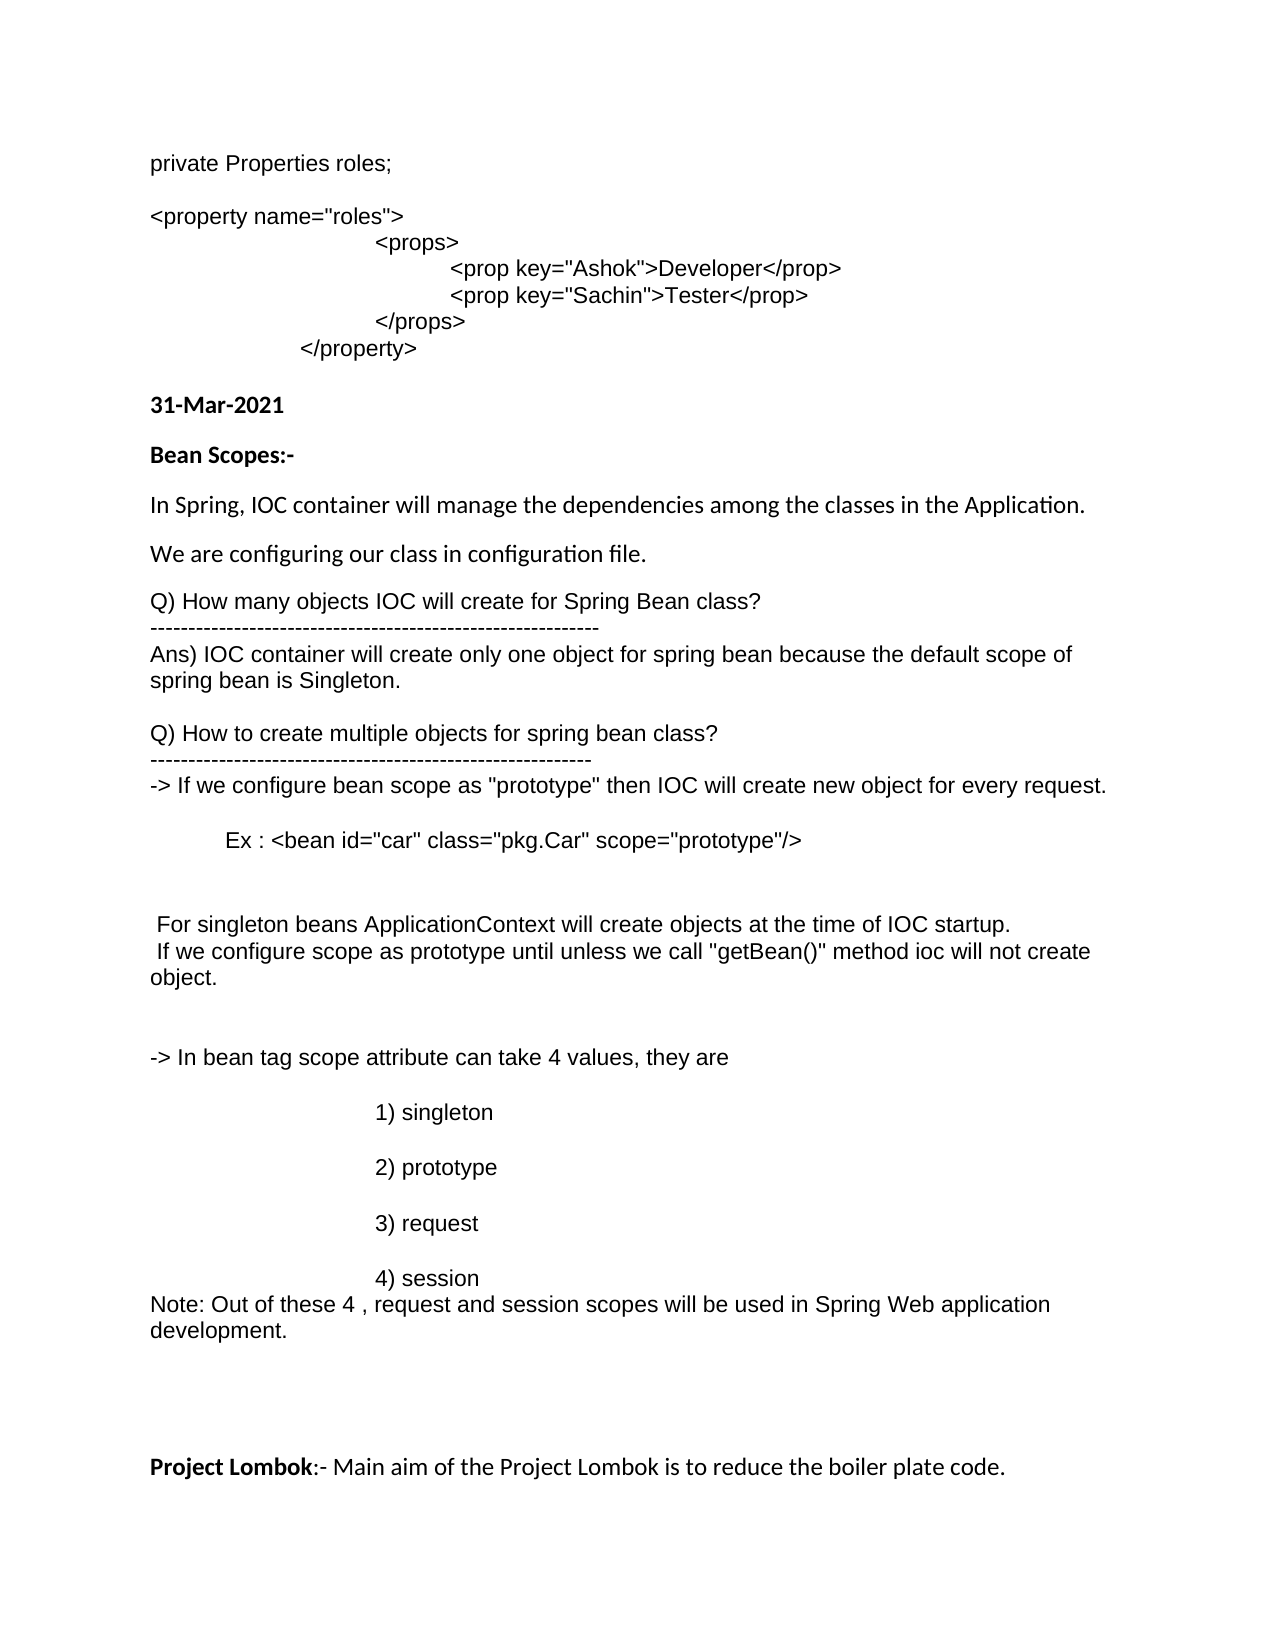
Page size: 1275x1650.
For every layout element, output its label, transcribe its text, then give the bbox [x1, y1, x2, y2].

text -> If we configure bean scope as "prototype" then IOC will create new object for every request. [150, 772, 1125, 799]
text ----------------------------------------------------------- [150, 614, 1125, 641]
text </property> [150, 334, 1125, 361]
text </props> [150, 308, 1125, 334]
text Project Lombok:- Main aim of the Project Lombok is to reduce the boiler plate code. [150, 1451, 1125, 1481]
text 31-Mar-2021 [150, 389, 1125, 420]
text <props> [150, 229, 1125, 255]
text Q) How to create multiple objects for spring bean class? [150, 720, 1125, 746]
text -> In bean tag scope attribute can take 4 values, they are [150, 1044, 1125, 1071]
text In Spring, IOC container will manage the dependencies among the classes in the Application. [150, 489, 1125, 519]
text For singleton beans ApplicationContext will create objects at the time of IOC startup. [150, 911, 1125, 938]
text 2) prototype [150, 1154, 1125, 1181]
text private Properties roles; [150, 150, 1125, 176]
text 4) session [150, 1264, 1125, 1291]
text <prop key="Sachin">Tester</prop> [150, 282, 1125, 308]
text Bean Scopes:- [150, 439, 1125, 470]
text <prop key="Ashok">Developer</prop> [150, 255, 1125, 282]
text Ans) IOC container will create only one object for spring bean because the default scope of spring bean is Singleton. [150, 641, 1125, 693]
text We are configuring our class in configuration file. [150, 538, 1125, 569]
text Q) How many objects IOC will create for Spring Bean class? [150, 588, 1125, 614]
text <property name="roles"> [150, 203, 1125, 229]
text If we configure scope as prototype until unless we call "getBean()" method ioc will not create object. [150, 938, 1125, 990]
text 1) singleton [150, 1099, 1125, 1126]
text Ex : <bean id="car" class="pkg.Car" scope="prototype"/> [150, 827, 1125, 854]
text 3) request [150, 1209, 1125, 1236]
text ---------------------------------------------------------- [150, 746, 1125, 772]
text Note: Out of these 4 , request and session scopes will be used in Spring Web application development. [150, 1291, 1125, 1344]
